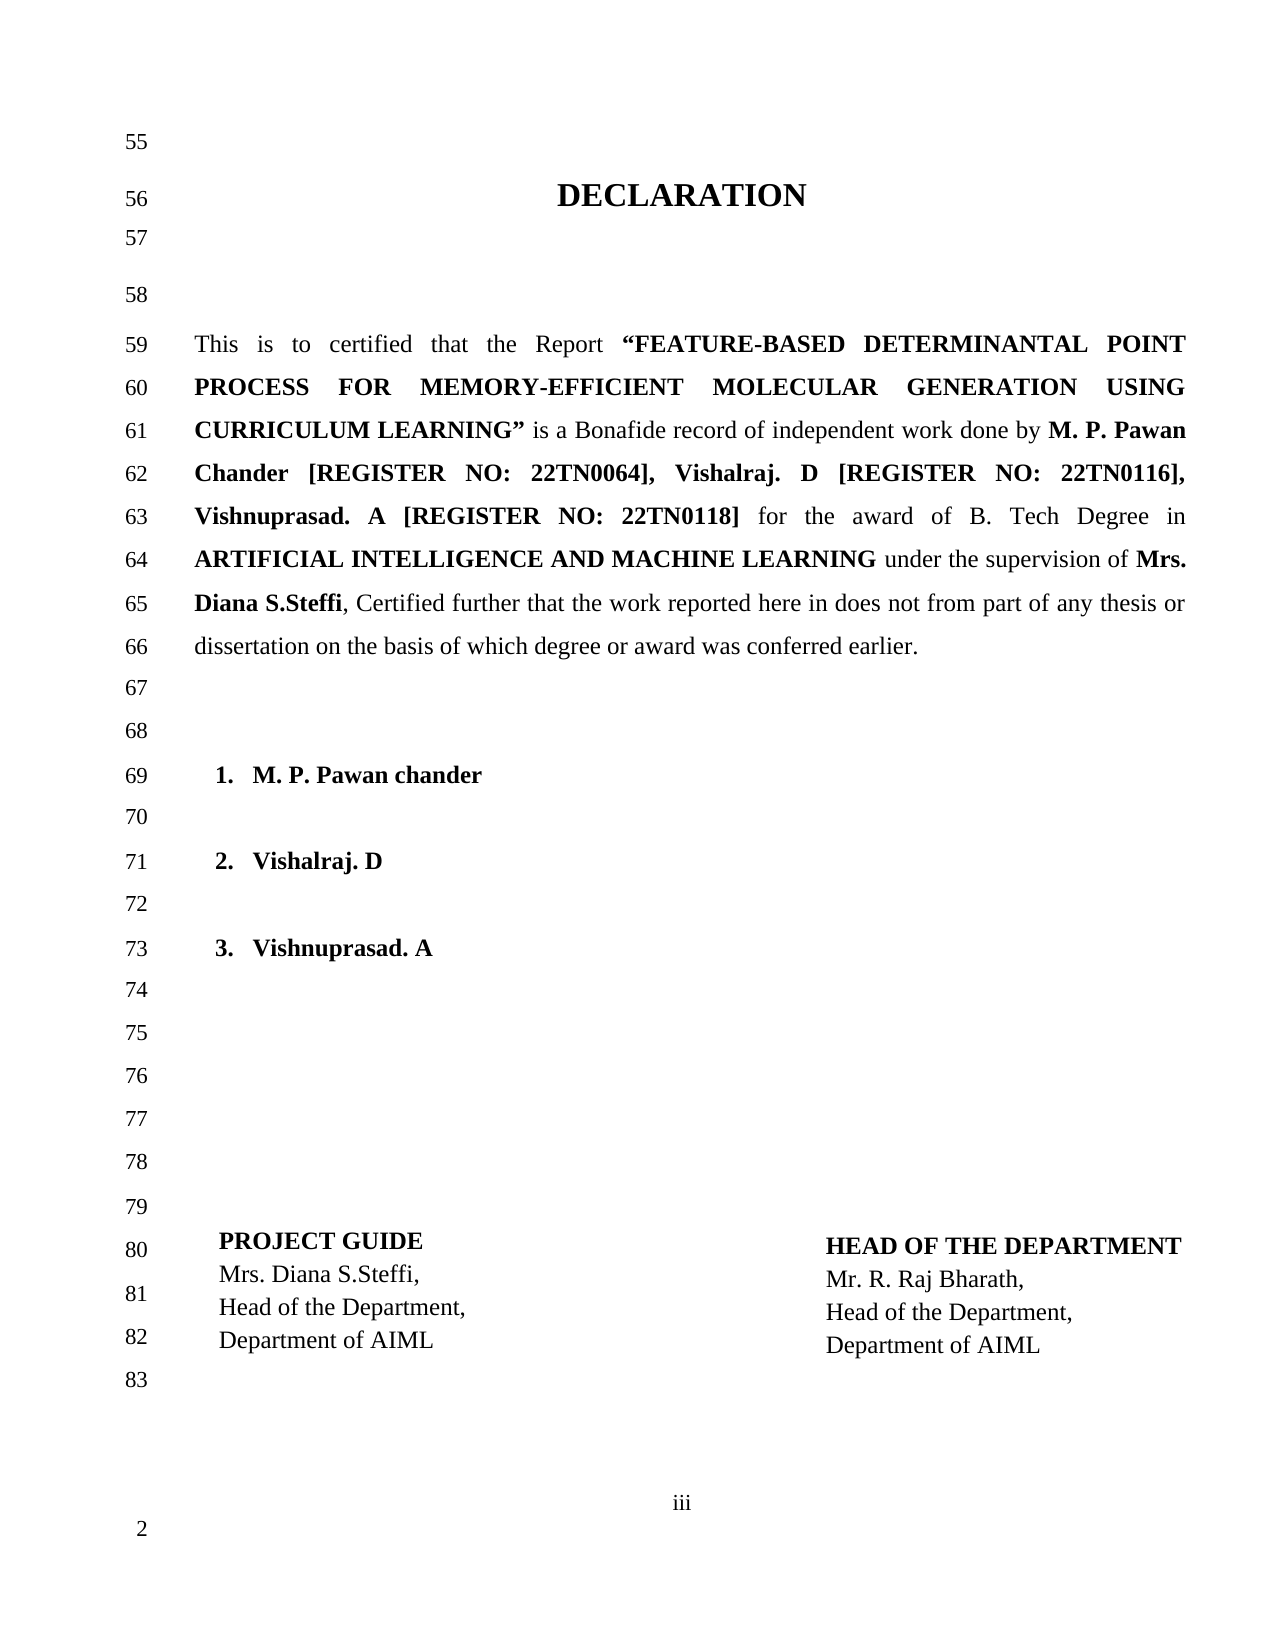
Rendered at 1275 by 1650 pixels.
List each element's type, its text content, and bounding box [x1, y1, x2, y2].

text This is to certified that the Report “FEATURE-BASED DETERMINANTAL POINT PROCESS FOR MEMORY-EFFICIENT MOLECULAR GENERATION USING CURRICULUM LEARNING” is a Bonafide record of independent work done by M. P. Pawan Chander [REGISTER NO: 22TN0064], Vishalraj. D [REGISTER NO: 22TN0116], Vishnuprasad. A [REGISTER NO: 22TN0118] for the award of B. Tech Degree in ARTIFICIAL INTELLIGENCE AND MACHINE LEARNING under the supervision of Mrs. Diana S.Steffi, Certified further that the work reported here in does not from part of any thesis or dissertation on the basis of which degree or award was conferred earlier. [194, 329, 1186, 659]
text DECLARATION [177, 176, 1186, 214]
list Vishnuprasad. A [215, 933, 1186, 961]
list Vishalraj. D [215, 846, 1186, 875]
list M. P. Pawan chander [215, 760, 1186, 789]
